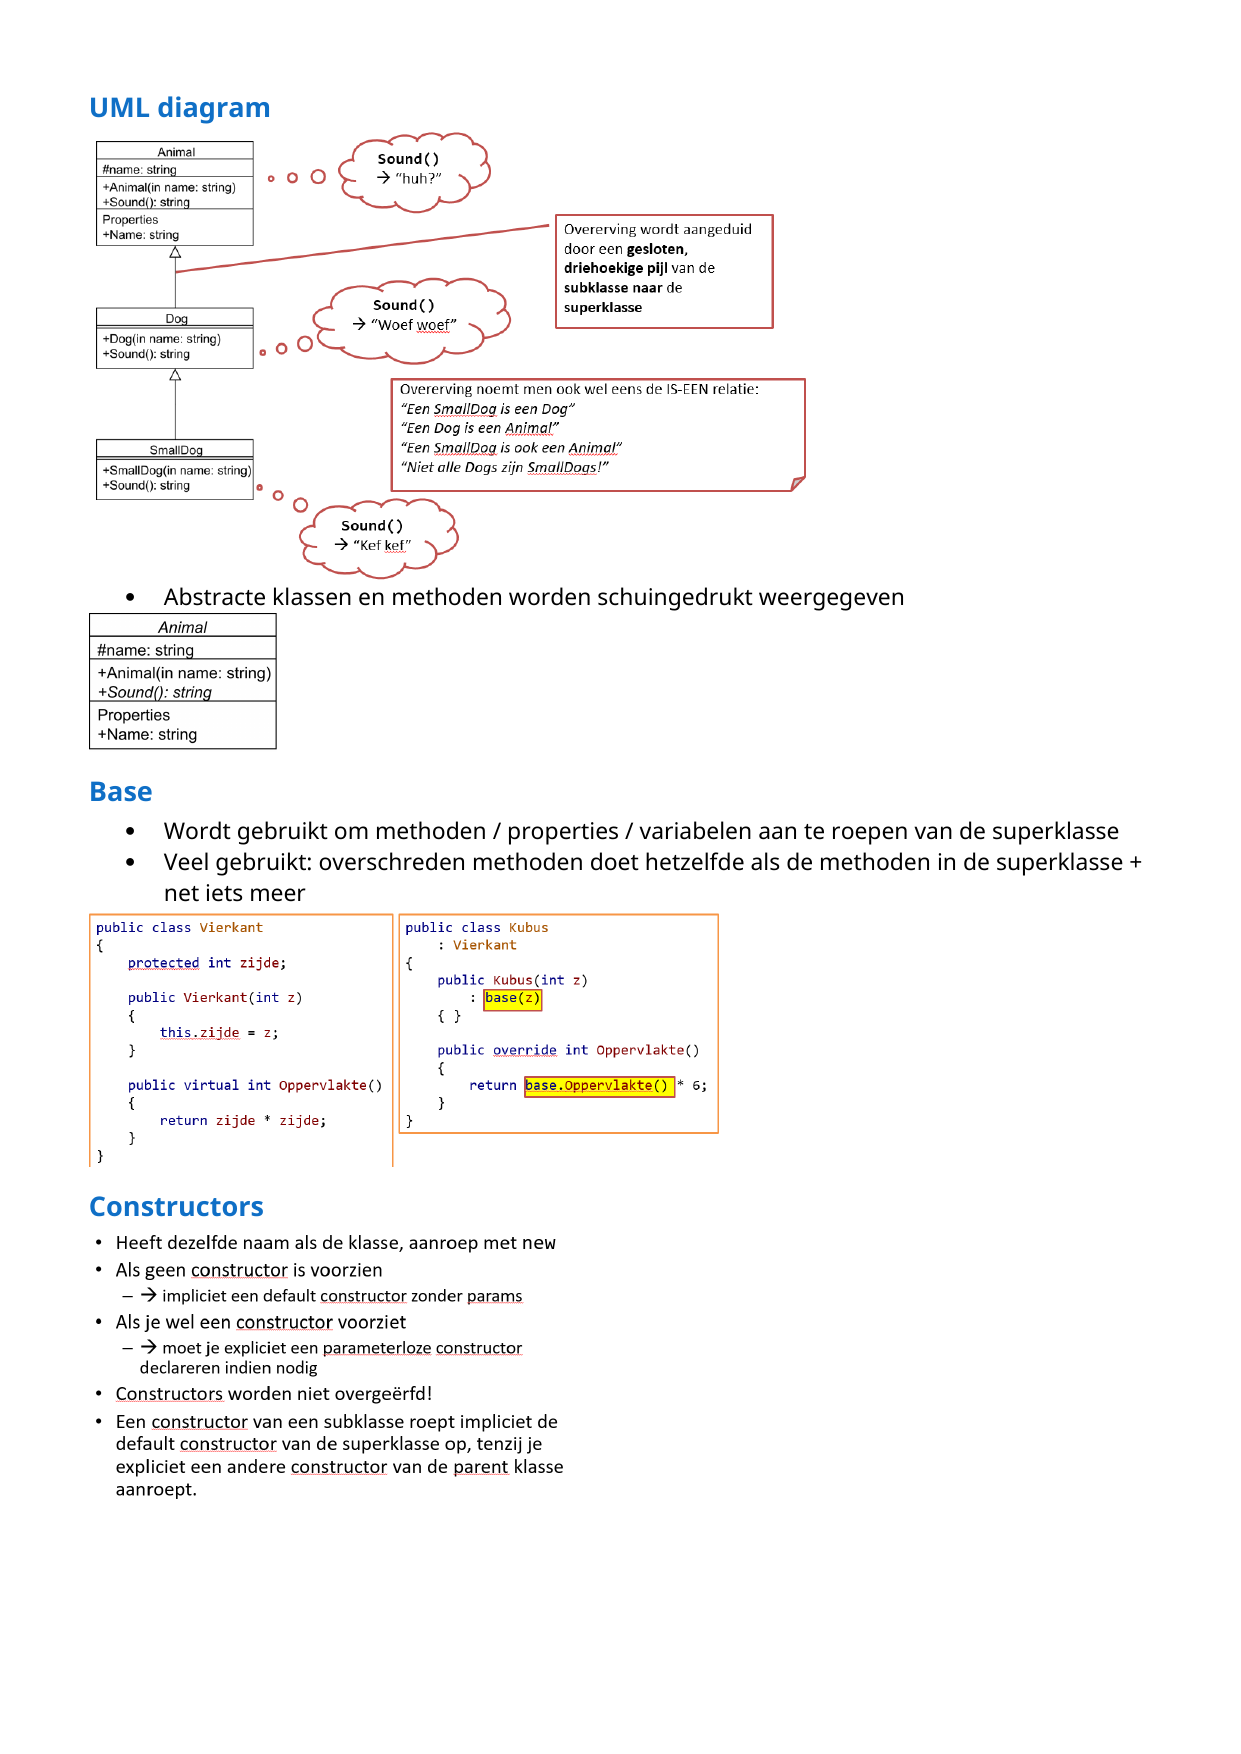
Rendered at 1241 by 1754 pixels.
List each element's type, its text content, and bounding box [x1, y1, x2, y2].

list Wordt gebruikt om methoden / properties / variabelen aan te roepen van de superklasse [126, 815, 1152, 846]
picture [88, 612, 278, 752]
picture [88, 1230, 569, 1500]
subtitle Base [89, 772, 1152, 809]
list Abstracte klassen en methoden worden schuingedrukt weergegeven [126, 581, 1152, 612]
subtitle Constructors [89, 1187, 1152, 1224]
list Veel gebruikt: overschreden methoden doet hetzelfde als de methoden in de superklasse + net iets meer [126, 846, 1152, 908]
subtitle UML diagram [89, 89, 1152, 126]
picture [88, 131, 812, 581]
picture [88, 908, 725, 1167]
